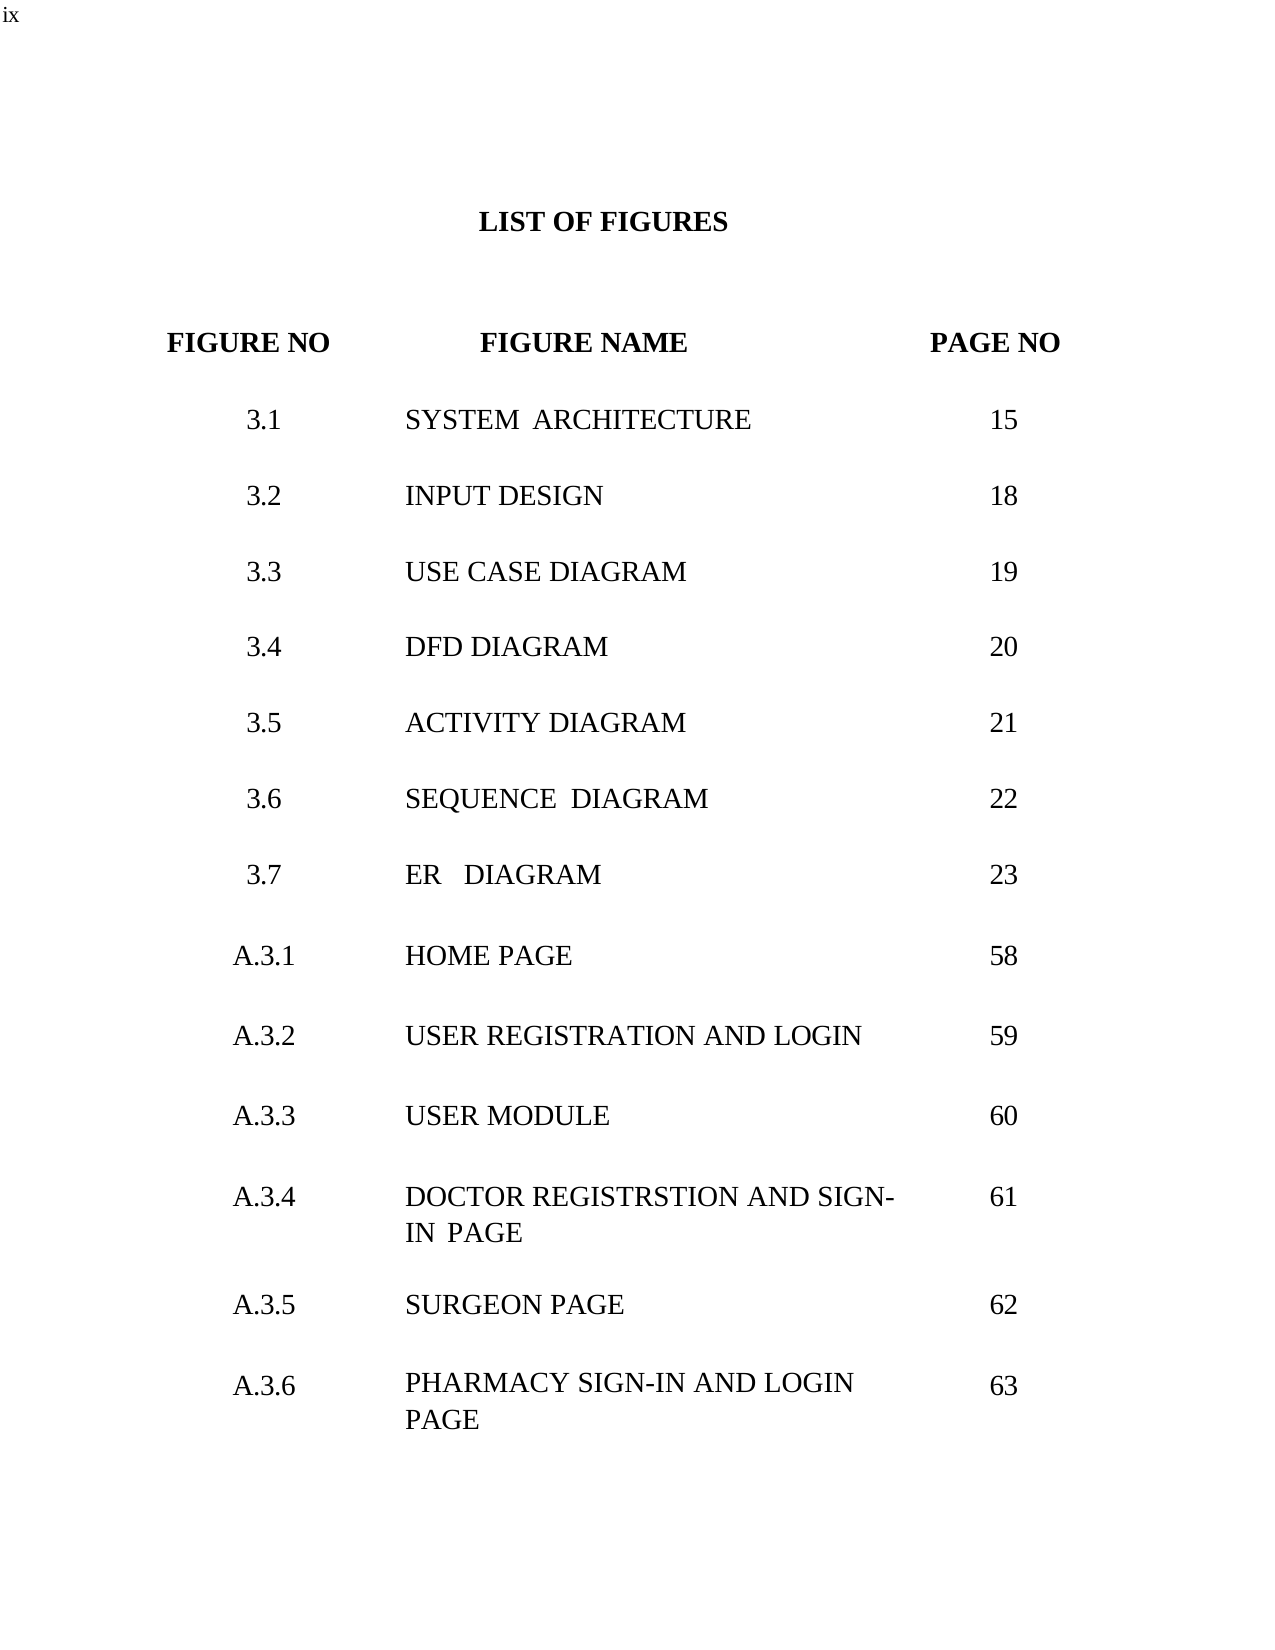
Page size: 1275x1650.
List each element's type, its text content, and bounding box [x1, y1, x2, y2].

table_cell 58 [911, 915, 1065, 995]
table_cell DOCTOR REGISTRSTION AND SIGN- IN PAGE [368, 1156, 911, 1268]
table_cell USE CASE DIAGRAM [368, 533, 911, 609]
table_cell DFD DIAGRAM [368, 609, 911, 685]
table_cell 20 [911, 609, 1065, 685]
table_cell USER REGISTRATION AND LOGIN [368, 995, 911, 1076]
table_header FIGURE NO [161, 326, 368, 381]
table_cell PHARMACY SIGN-IN AND LOGIN PAGE [368, 1345, 911, 1437]
table_cell 3.5 [161, 685, 368, 761]
table_cell 3.2 [161, 458, 368, 533]
table_cell 59 [911, 995, 1065, 1076]
table_cell 22 [911, 761, 1065, 837]
table_cell A.3.5 [161, 1269, 368, 1345]
table_cell HOME PAGE [368, 915, 911, 995]
table_cell 3.3 [161, 533, 368, 609]
table_cell A.3.4 [161, 1156, 368, 1268]
table_cell 3.4 [161, 609, 368, 685]
table_header FIGURE NAME [368, 326, 911, 381]
table_cell ACTIVITY DIAGRAM [368, 685, 911, 761]
table_cell 62 [911, 1269, 1065, 1345]
table_cell ER DIAGRAM [368, 837, 911, 915]
table_cell SEQUENCE DIAGRAM [368, 761, 911, 837]
table_cell SYSTEM ARCHITECTURE [368, 381, 911, 457]
table_cell 3.6 [161, 761, 368, 837]
table_cell 3.1 [161, 381, 368, 457]
table_cell 15 [911, 381, 1065, 457]
table_cell SURGEON PAGE [368, 1269, 911, 1345]
table_cell A.3.3 [161, 1076, 368, 1156]
table_cell 60 [911, 1076, 1065, 1156]
table_cell 63 [911, 1345, 1065, 1437]
table_cell 3.7 [161, 837, 368, 915]
table_cell 61 [911, 1156, 1065, 1268]
table_cell 21 [911, 685, 1065, 761]
table_cell INPUT DESIGN [368, 458, 911, 533]
table_cell A.3.1 [161, 915, 368, 995]
table_header PAGE NO [911, 326, 1065, 381]
table_cell USER MODULE [368, 1076, 911, 1156]
table_cell 18 [911, 458, 1065, 533]
table_cell A.3.2 [161, 995, 368, 1076]
table_cell 23 [911, 837, 1065, 915]
text LIST OF FIGURES [133, 204, 1074, 238]
table_cell 19 [911, 533, 1065, 609]
table_cell A.3.6 [161, 1345, 368, 1437]
